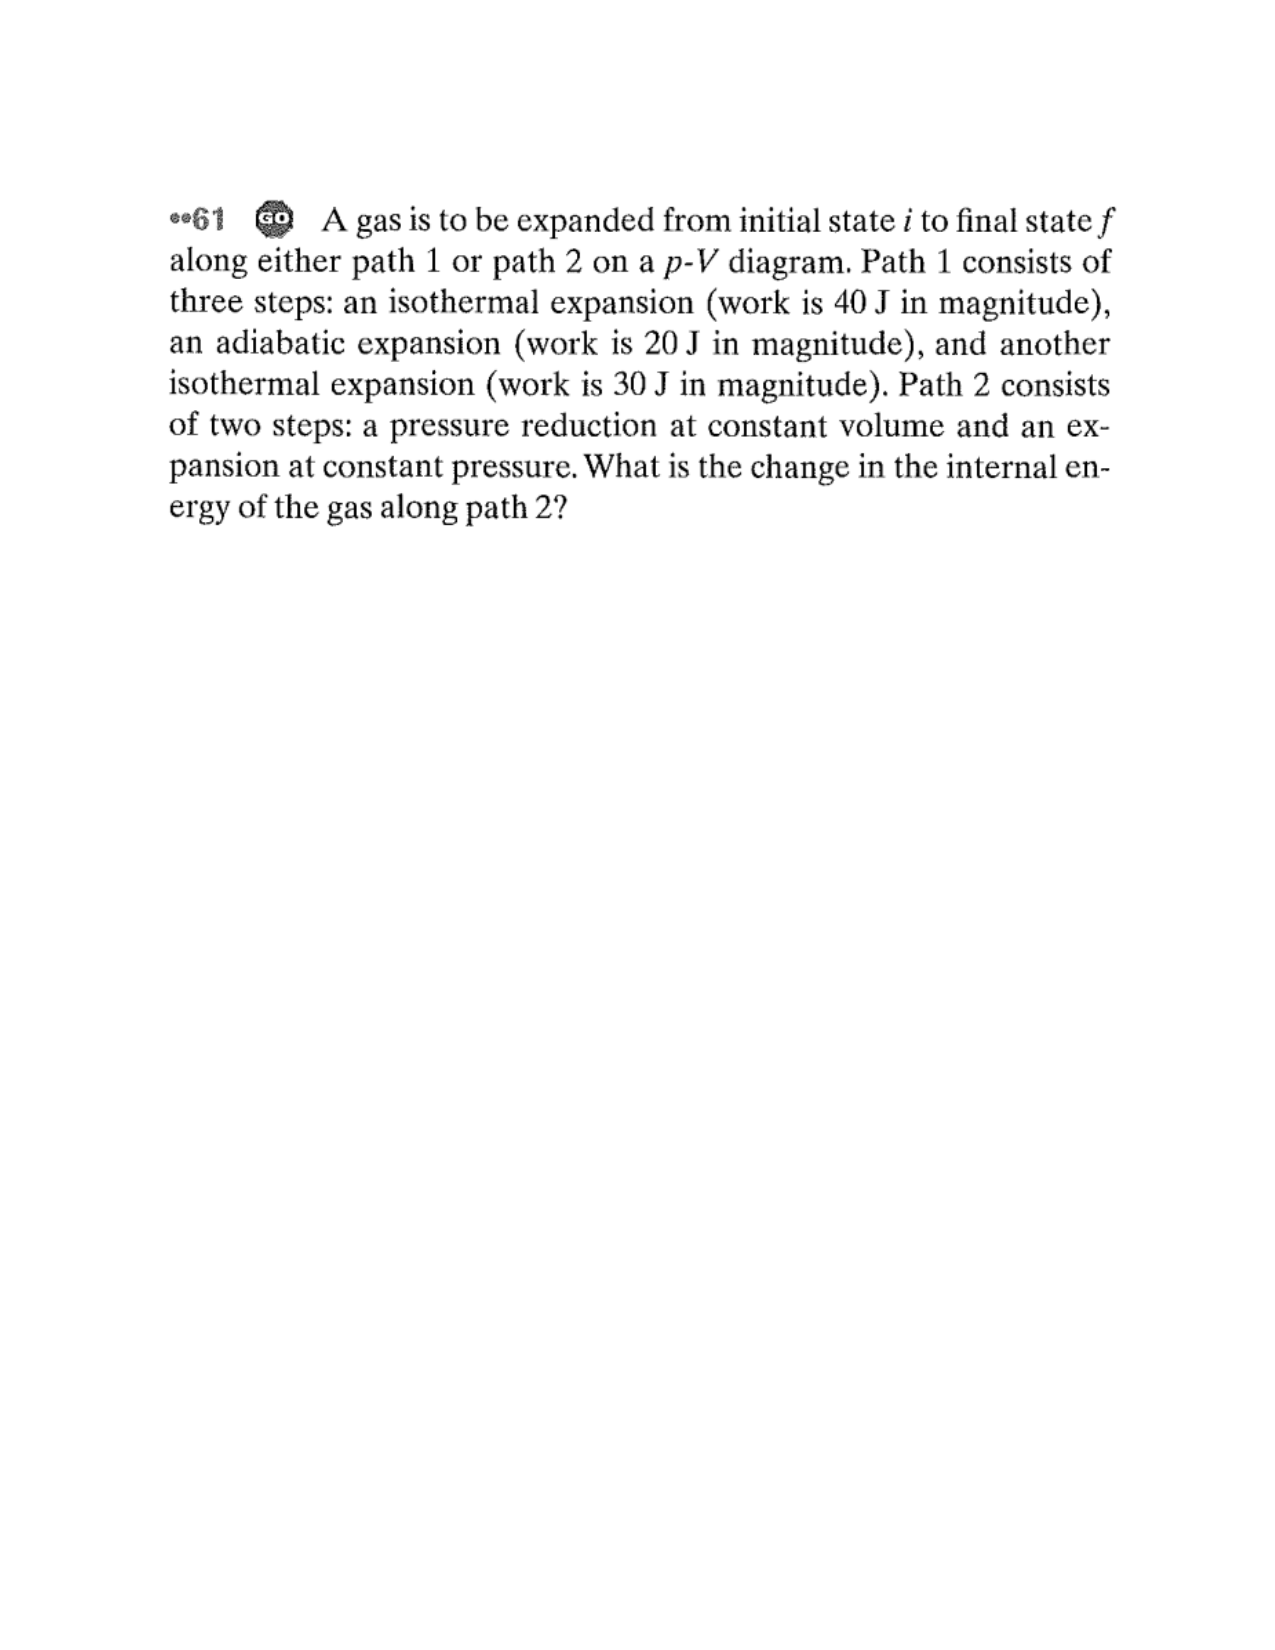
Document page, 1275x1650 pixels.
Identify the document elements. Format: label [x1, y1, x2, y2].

picture [150, 196, 1125, 528]
